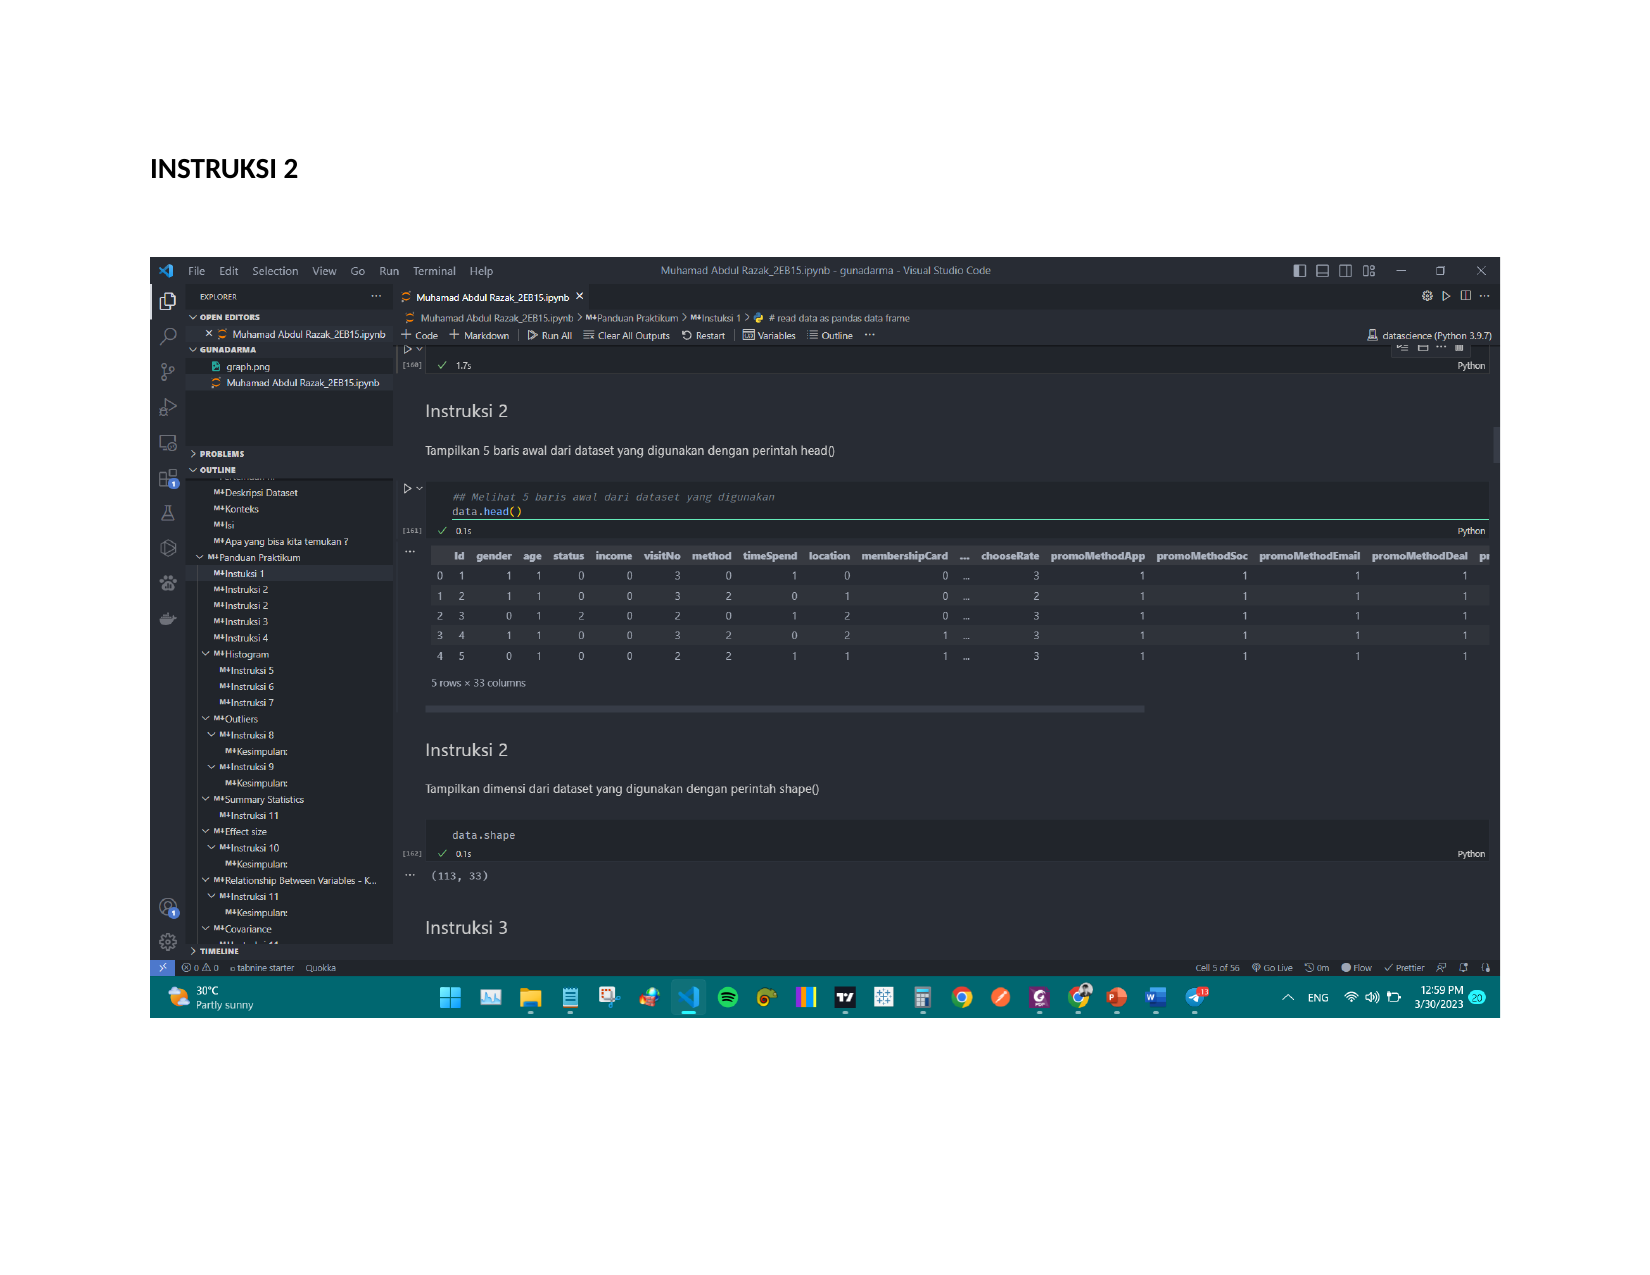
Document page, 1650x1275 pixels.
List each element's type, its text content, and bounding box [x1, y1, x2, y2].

text INSTRUKSI 2 [150, 150, 1500, 186]
picture [150, 257, 1500, 1018]
